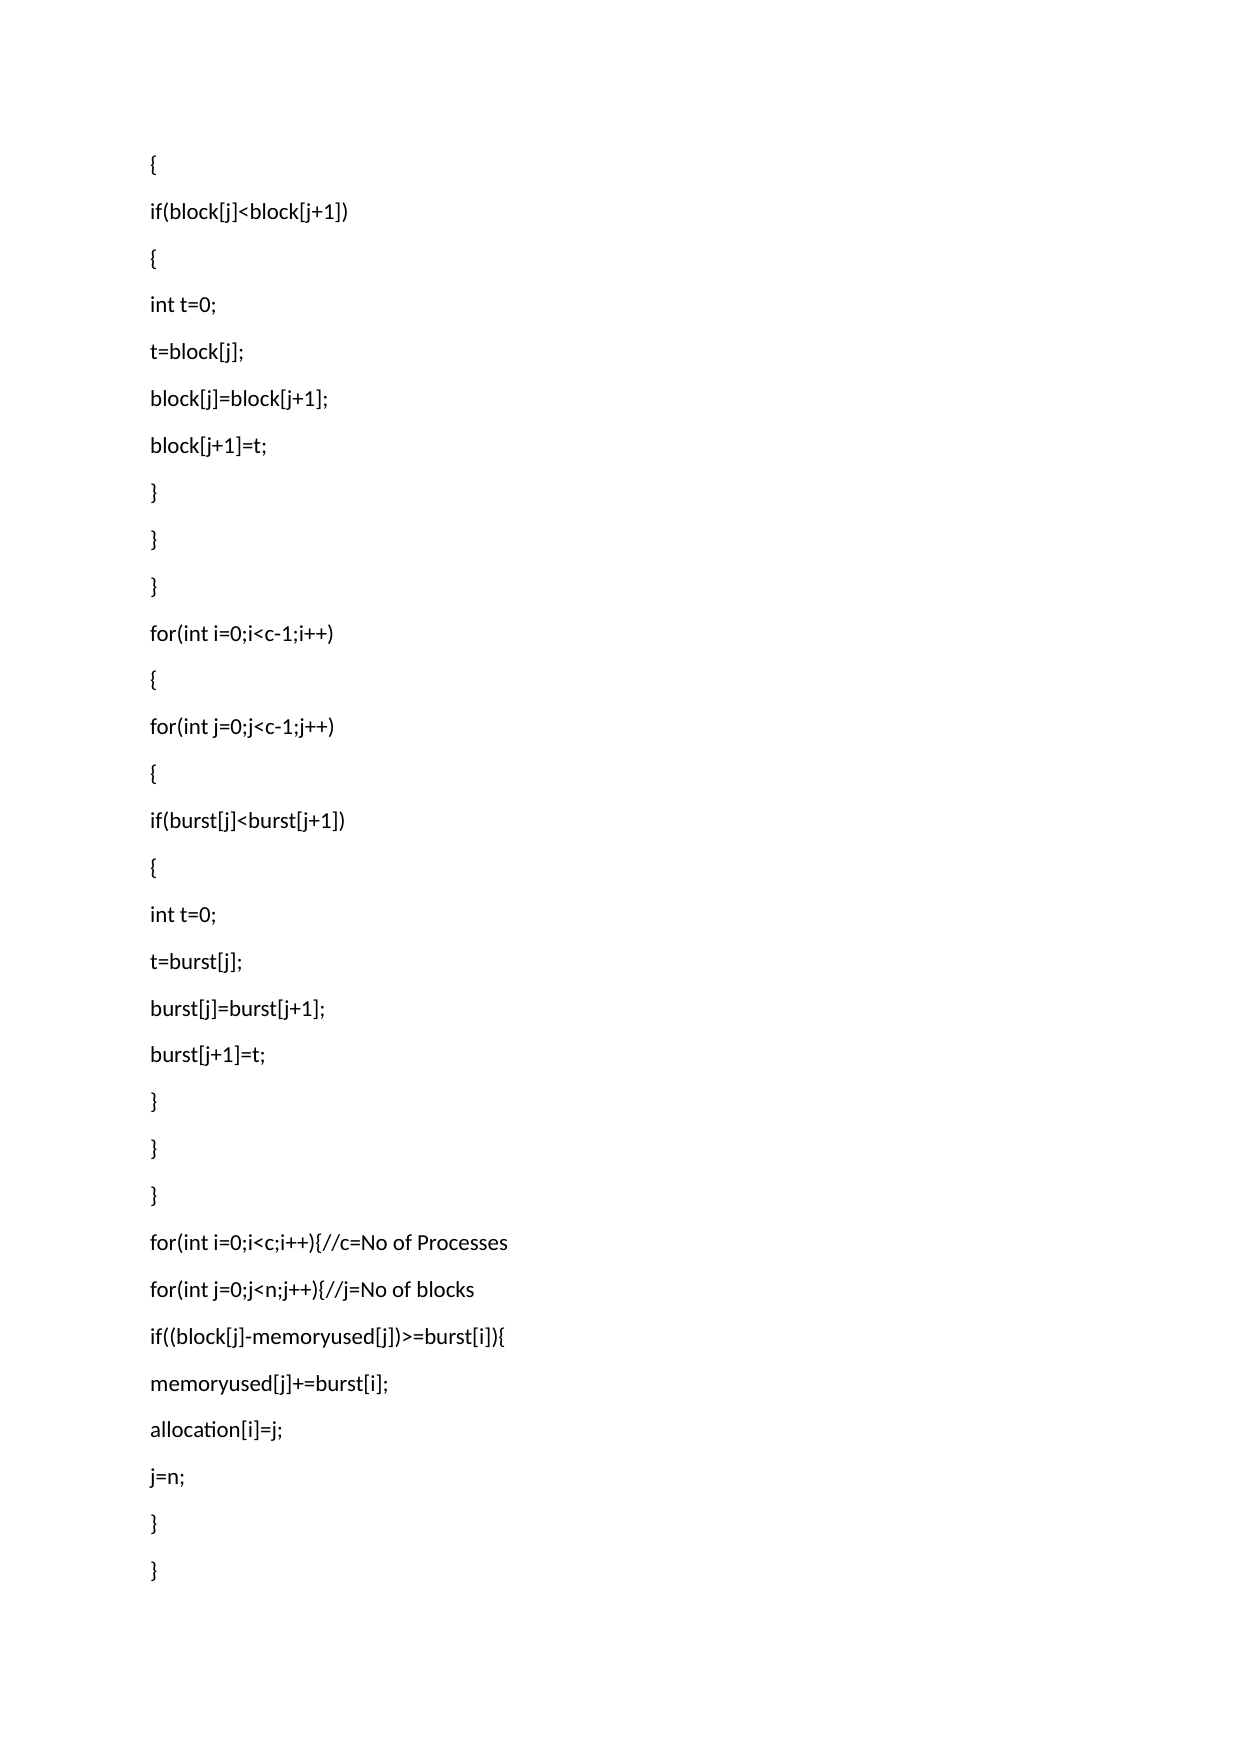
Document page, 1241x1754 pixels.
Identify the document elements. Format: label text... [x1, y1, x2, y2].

text } [150, 572, 1090, 600]
text memoryused[j]+=burst[i]; [150, 1369, 1090, 1397]
text { [150, 150, 1090, 178]
text if(block[j]<block[j+1]) [150, 197, 1090, 225]
text } [150, 1181, 1090, 1209]
text block[j+1]=t; [150, 431, 1090, 459]
text if((block[j]-memoryused[j])>=burst[i]){ [150, 1322, 1090, 1350]
text } [150, 478, 1090, 506]
text for(int i=0;i<c;i++){//c=No of Processes [150, 1228, 1090, 1256]
text { [150, 853, 1090, 881]
text block[j]=block[j+1]; [150, 384, 1090, 412]
text { [150, 666, 1090, 694]
text t=block[j]; [150, 337, 1090, 366]
text allocation[i]=j; [150, 1416, 1090, 1444]
text } [150, 1087, 1090, 1116]
text int t=0; [150, 291, 1090, 319]
text for(int j=0;j<c-1;j++) [150, 712, 1090, 741]
text burst[j]=burst[j+1]; [150, 994, 1090, 1022]
text j=n; [150, 1462, 1090, 1491]
text { [150, 244, 1090, 272]
text } [150, 1509, 1090, 1537]
text } [150, 525, 1090, 553]
text if(burst[j]<burst[j+1]) [150, 806, 1090, 834]
text { [150, 759, 1090, 787]
text int t=0; [150, 900, 1090, 928]
text for(int j=0;j<n;j++){//j=No of blocks [150, 1275, 1090, 1303]
text } [150, 1134, 1090, 1162]
text burst[j+1]=t; [150, 1041, 1090, 1069]
text } [150, 1556, 1090, 1584]
text t=burst[j]; [150, 947, 1090, 975]
text for(int i=0;i<c-1;i++) [150, 619, 1090, 647]
